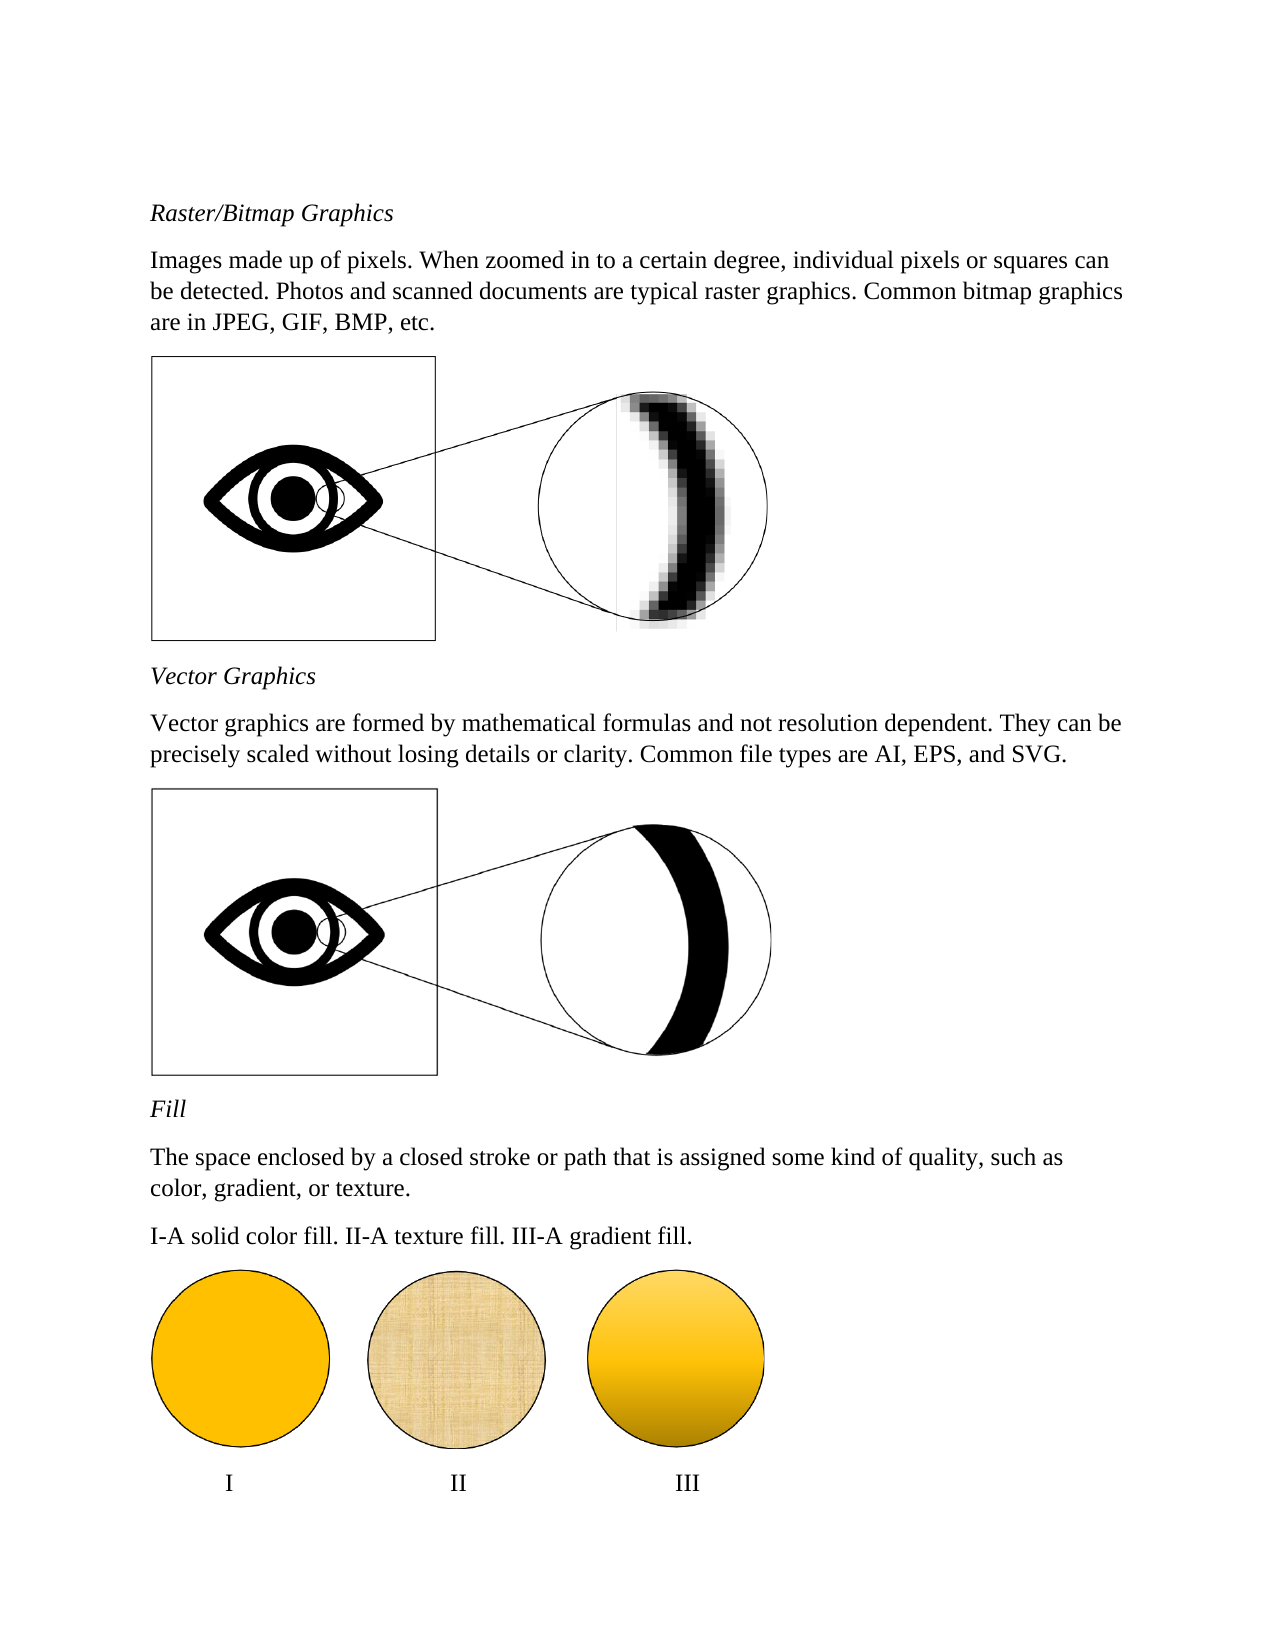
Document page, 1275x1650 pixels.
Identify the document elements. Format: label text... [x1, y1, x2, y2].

picture [150, 355, 768, 642]
text Vector graphics are formed by mathematical formulas and not resolution dependent. They can be precisely scaled without losing details or clarity. Common file types are AI, EPS, and SVG. [150, 708, 1125, 768]
text The space enclosed by a closed stroke or path that is assigned some kind of quality, such as color, gradient, or texture. [150, 1142, 1125, 1202]
text Images made up of pixels. When zoomed in to a certain degree, individual pixels or squares can be detected. Photos and scanned documents are typical raster graphics. Common bitmap graphics are in JPEG, GIF, BMP, etc. [150, 245, 1125, 336]
text Fill [150, 1094, 1125, 1123]
picture [150, 1268, 765, 1449]
text Vector Graphics [150, 661, 1125, 689]
picture [150, 787, 772, 1076]
text Raster/Bitmap Graphics [150, 198, 1125, 226]
text I-A solid color fill. II-A texture fill. III-A gradient fill. [150, 1221, 1125, 1250]
text I II III [150, 1468, 1125, 1497]
